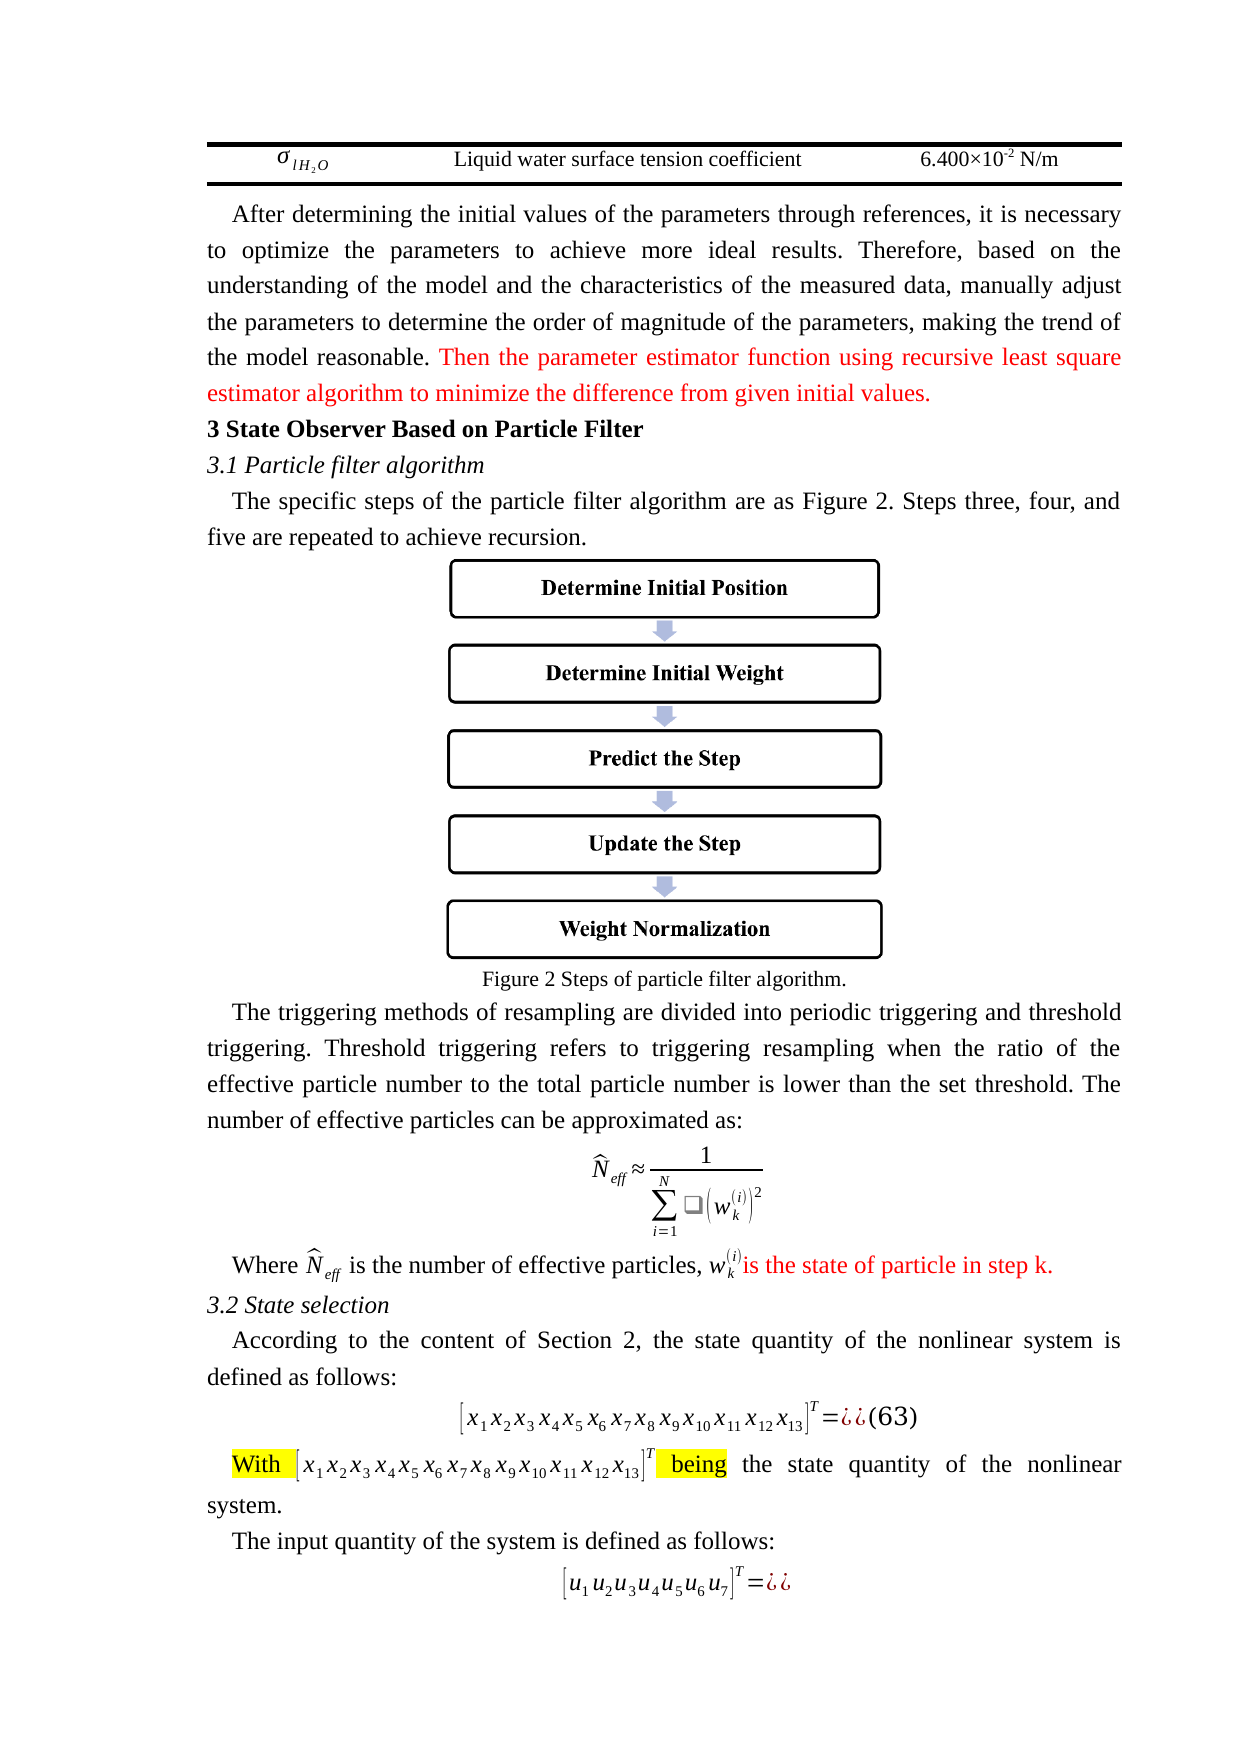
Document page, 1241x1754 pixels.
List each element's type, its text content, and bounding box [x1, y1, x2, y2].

table_cell Liquid water surface tension coefficient [399, 147, 856, 182]
text According to the content of Section 2, the state quantity of the nonlinear system is defined as follows: [207, 1326, 1122, 1390]
text Where is the number of effective particles, is the state of particle in step k. [207, 1247, 1122, 1282]
subtitle 3.1 Particle filter algorithm [207, 450, 1122, 479]
text The specific steps of the particle filter algorithm are as Figure 2. Steps three, four, and five are repeated to achieve recursion. [207, 486, 1122, 551]
text Figure 2 Steps of particle filter algorithm. [207, 966, 1122, 991]
picture [341, 558, 988, 960]
subtitle 3.2 State selection [207, 1290, 1122, 1318]
subtitle State Observer Based on Particle Filter [207, 414, 1122, 443]
text (62) [207, 1141, 1122, 1240]
table_cell [207, 147, 399, 182]
text With being the state quantity of the nonlinear system. [207, 1444, 1122, 1519]
table_cell 6.400×10-2 N/m [856, 147, 1122, 182]
text After determining the initial values of the parameters through references, it is necessary to optimize the parameters to achieve more ideal results. Therefore, based on the understanding of the model and the characteristics of the measured data, manually adjust the parameters to determine the order of magnitude of the parameters, making the trend of the model reasonable. Then the parameter estimator function using recursive least square estimator algorithm to minimize the difference from given initial values. [207, 199, 1122, 407]
text The input quantity of the system is defined as follows: [207, 1526, 1122, 1555]
text The triggering methods of resampling are divided into periodic triggering and threshold triggering. Threshold triggering refers to triggering resampling when the ratio of the effective particle number to the total particle number is lower than the set threshold. The number of effective particles can be approximated as: [207, 997, 1122, 1134]
text (64) [207, 1562, 1122, 1601]
text (63) [207, 1397, 1122, 1437]
